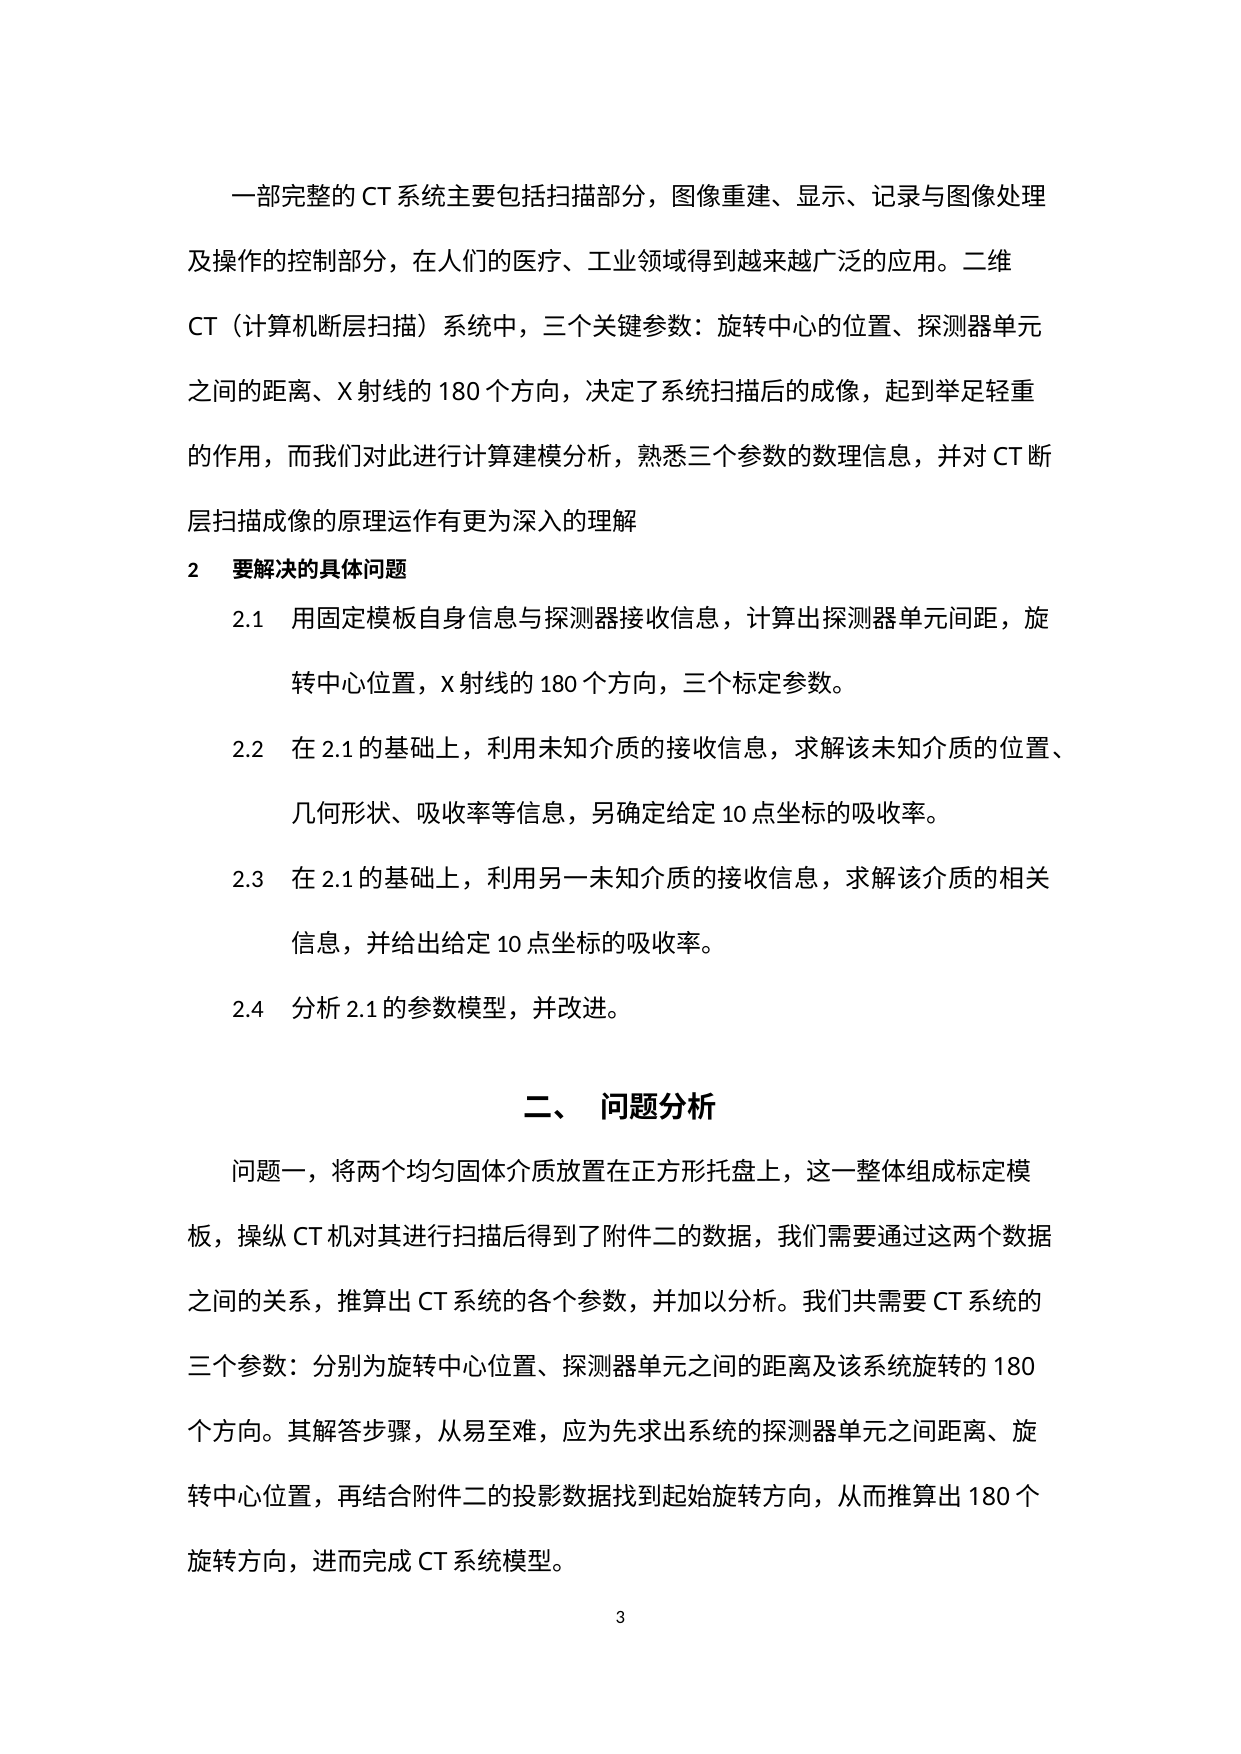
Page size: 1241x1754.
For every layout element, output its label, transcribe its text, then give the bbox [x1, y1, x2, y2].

list 问题分析 [187, 1072, 1053, 1137]
list 在2.1的基础上，利用未知介质的接收信息，求解该未知介质的位置、几何形状、吸收率等信息，另确定给定10点坐标的吸收率。 [232, 714, 1053, 844]
list 要解决的具体问题 [187, 552, 1053, 584]
list 用固定模板自身信息与探测器接收信息，计算出探测器单元间距，旋转中心位置，X射线的180个方向，三个标定参数。 [232, 584, 1053, 714]
list 在2.1的基础上，利用另一未知介质的接收信息，求解该介质的相关信息，并给出给定10点坐标的吸收率。 [232, 844, 1053, 974]
text 一部完整的CT系统主要包括扫描部分，图像重建、显示、记录与图像处理及操作的控制部分，在人们的医疗、工业领域得到越来越广泛的应用。二维CT（计算机断层扫描）系统中，三个关键参数：旋转中心的位置、探测器单元之间的距离、X射线的180个方向，决定了系统扫描后的成像，起到举足轻重的作用，而我们对此进行计算建模分析，熟悉三个参数的数理信息，并对CT断层扫描成像的原理运作有更为深入的理解 [187, 162, 1053, 552]
list 分析2.1的参数模型，并改进。 [232, 974, 1053, 1039]
text 问题一，将两个均匀固体介质放置在正方形托盘上，这一整体组成标定模板，操纵CT机对其进行扫描后得到了附件二的数据，我们需要通过这两个数据之间的关系，推算出CT系统的各个参数，并加以分析。我们共需要CT系统的三个参数：分别为旋转中心位置、探测器单元之间的距离及该系统旋转的180个方向。其解答步骤，从易至难，应为先求出系统的探测器单元之间距离、旋转中心位置，再结合附件二的投影数据找到起始旋转方向，从而推算出180个旋转方向，进而完成CT系统模型。 [187, 1137, 1053, 1592]
